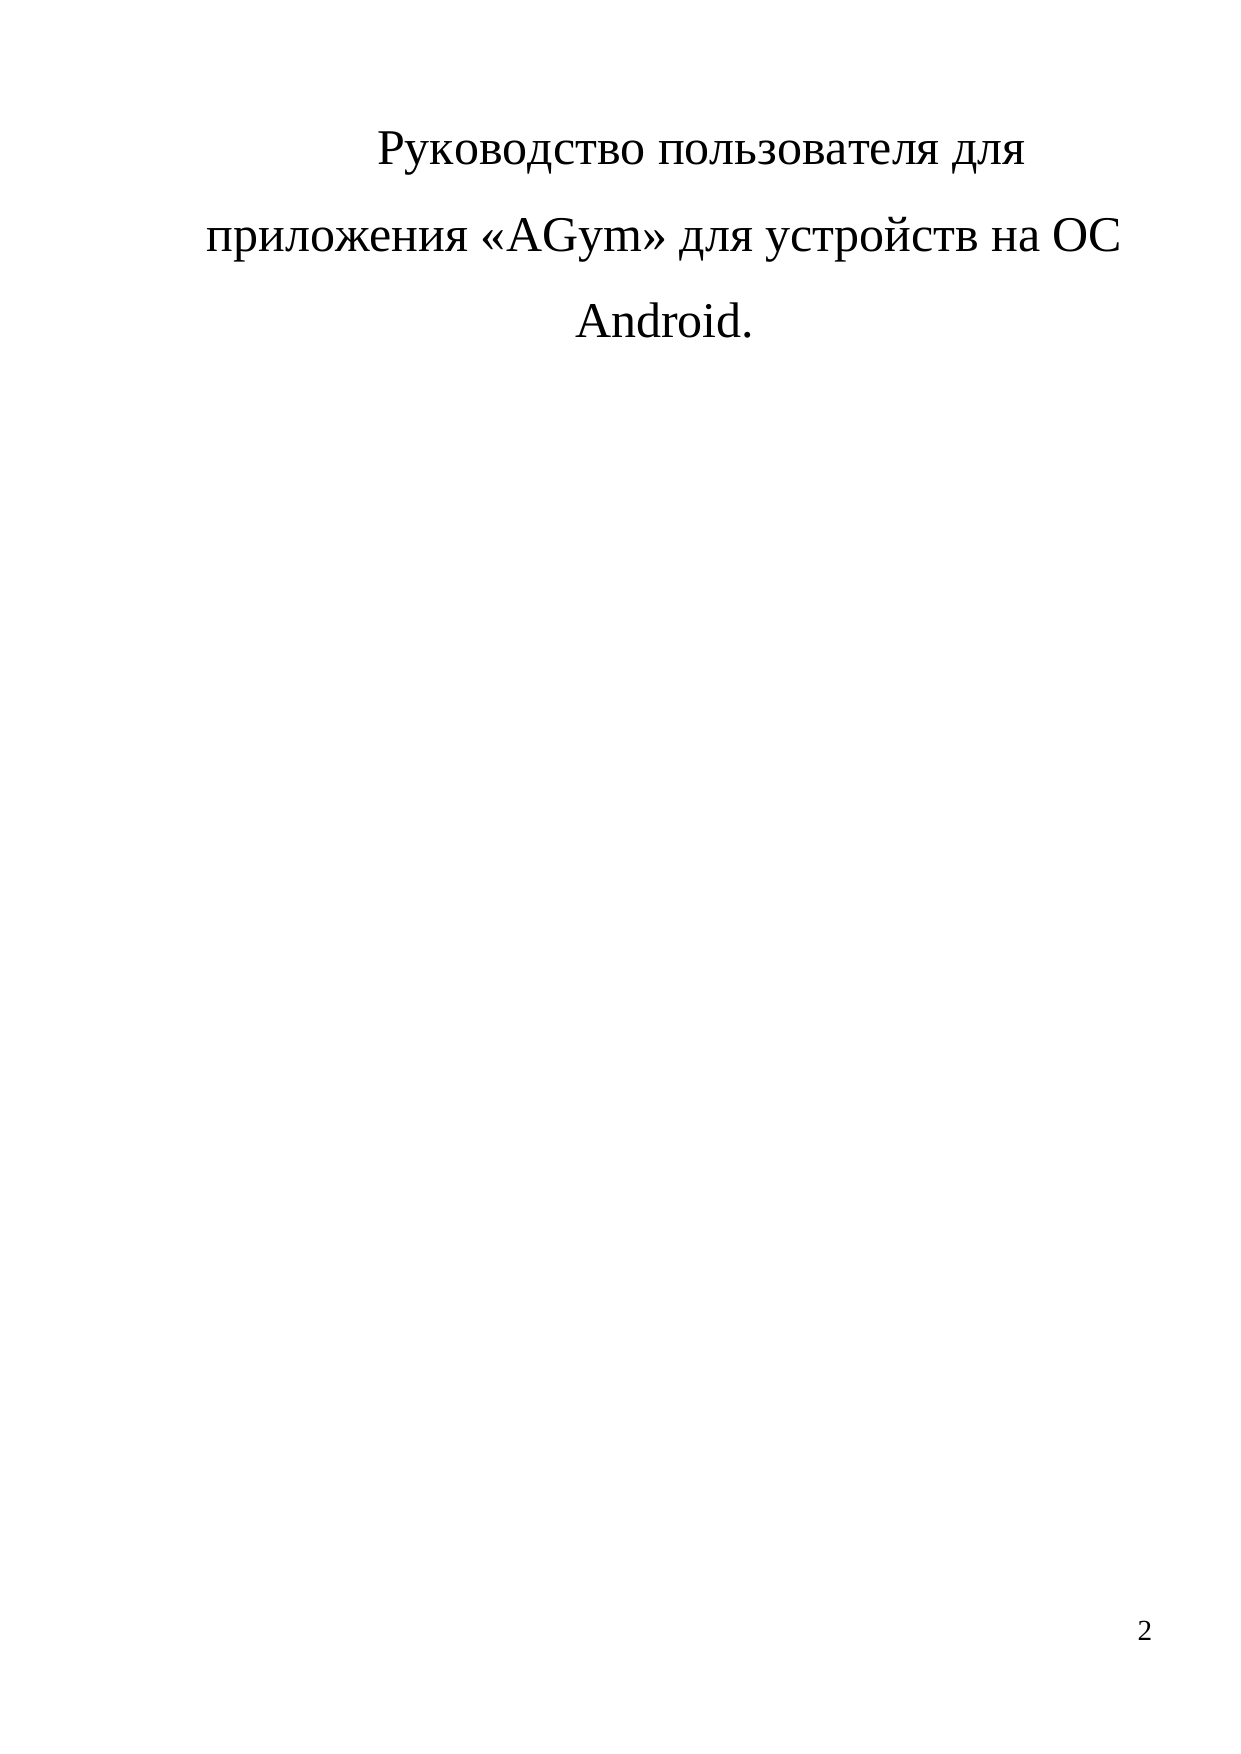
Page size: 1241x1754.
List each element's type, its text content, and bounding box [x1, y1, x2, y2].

text Руководство пользователя для приложения «AGym» для устройств на ОС Android. [177, 118, 1152, 348]
